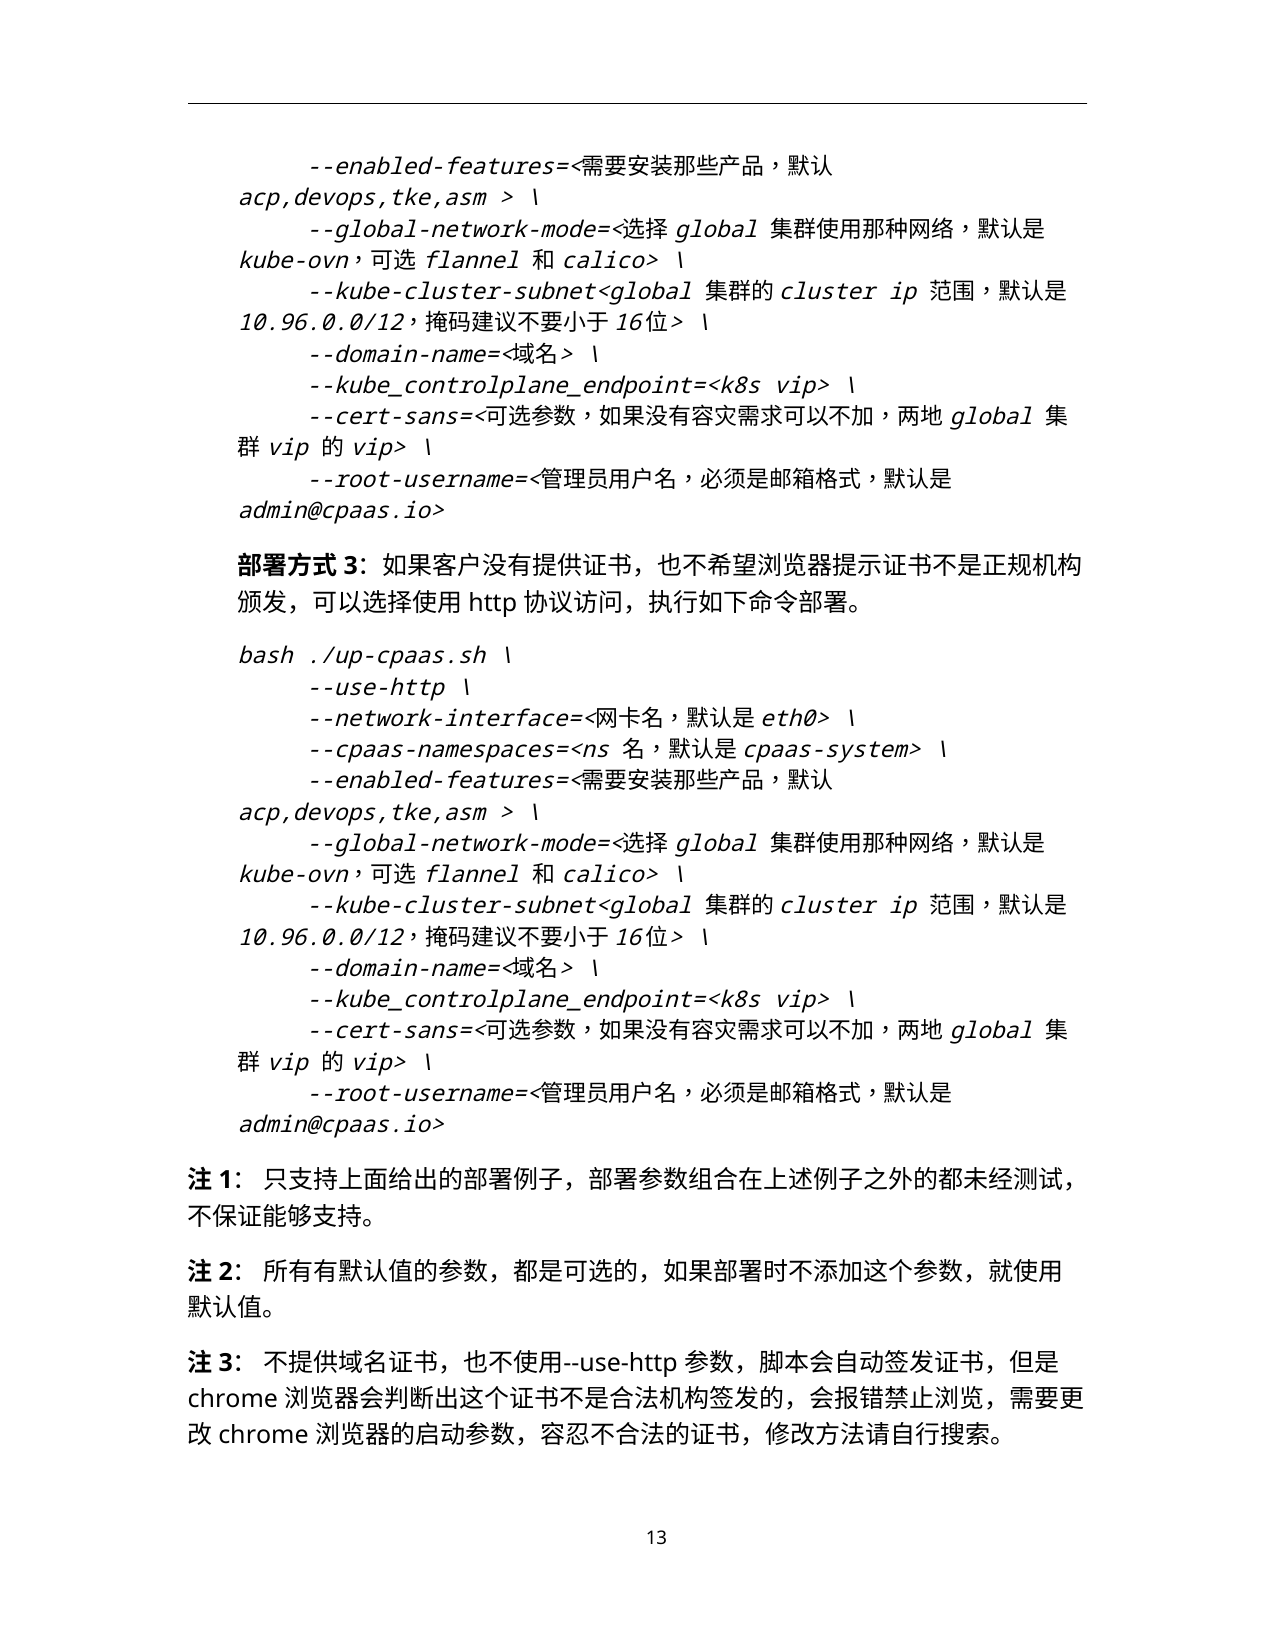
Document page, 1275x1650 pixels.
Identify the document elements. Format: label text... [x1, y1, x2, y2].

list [187, 150, 1087, 525]
list bash ./up-cpaas.sh \ --use-http \ --network-interface=<网卡名，默认是eth0> \ --cpaas-namespaces=<ns 名，默认是cpaas-system> \ --enabled-features=<需要安装那些产品，默认acp,devops,tke,asm > \ --global-network-mode=<选择 global 集群使用那种网络，默认是 kube-ovn，可选 flannel 和 calico> \ --kube-cluster-subnet<global 集群的cluster ip 范围，默认是10.96.0.0/12，掩码建议不要小于16位> \ --domain-name=<域名> \ --kube_controlplane_endpoint=<k8s vip> \ --cert-sans=<可选参数，如果没有容灾需求可以不加，两地 global 集群 vip 的 vip> \ --root-username=<管理员用户名，必须是邮箱格式，默认是 admin@cpaas.io> [187, 639, 1087, 1139]
list 部署方式 3：如果客户没有提供证书，也不希望浏览器提示证书不是正规机构颁发，可以选择使用 http 协议访问，执行如下命令部署。 [187, 546, 1087, 618]
text 注 1： 只支持上面给出的部署例子，部署参数组合在上述例子之外的都未经测试，不保证能够支持。 [187, 1160, 1087, 1232]
text 注 2： 所有有默认值的参数，都是可选的，如果部署时不添加这个参数，就使用默认值。 [187, 1251, 1087, 1324]
text 注 3： 不提供域名证书，也不使用--use-http 参数，脚本会自动签发证书，但是 chrome 浏览器会判断出这个证书不是合法机构签发的，会报错禁止浏览，需要更改 chrome 浏览器的启动参数，容忍不合法的证书，修改方法请自行搜索。 [187, 1342, 1087, 1451]
